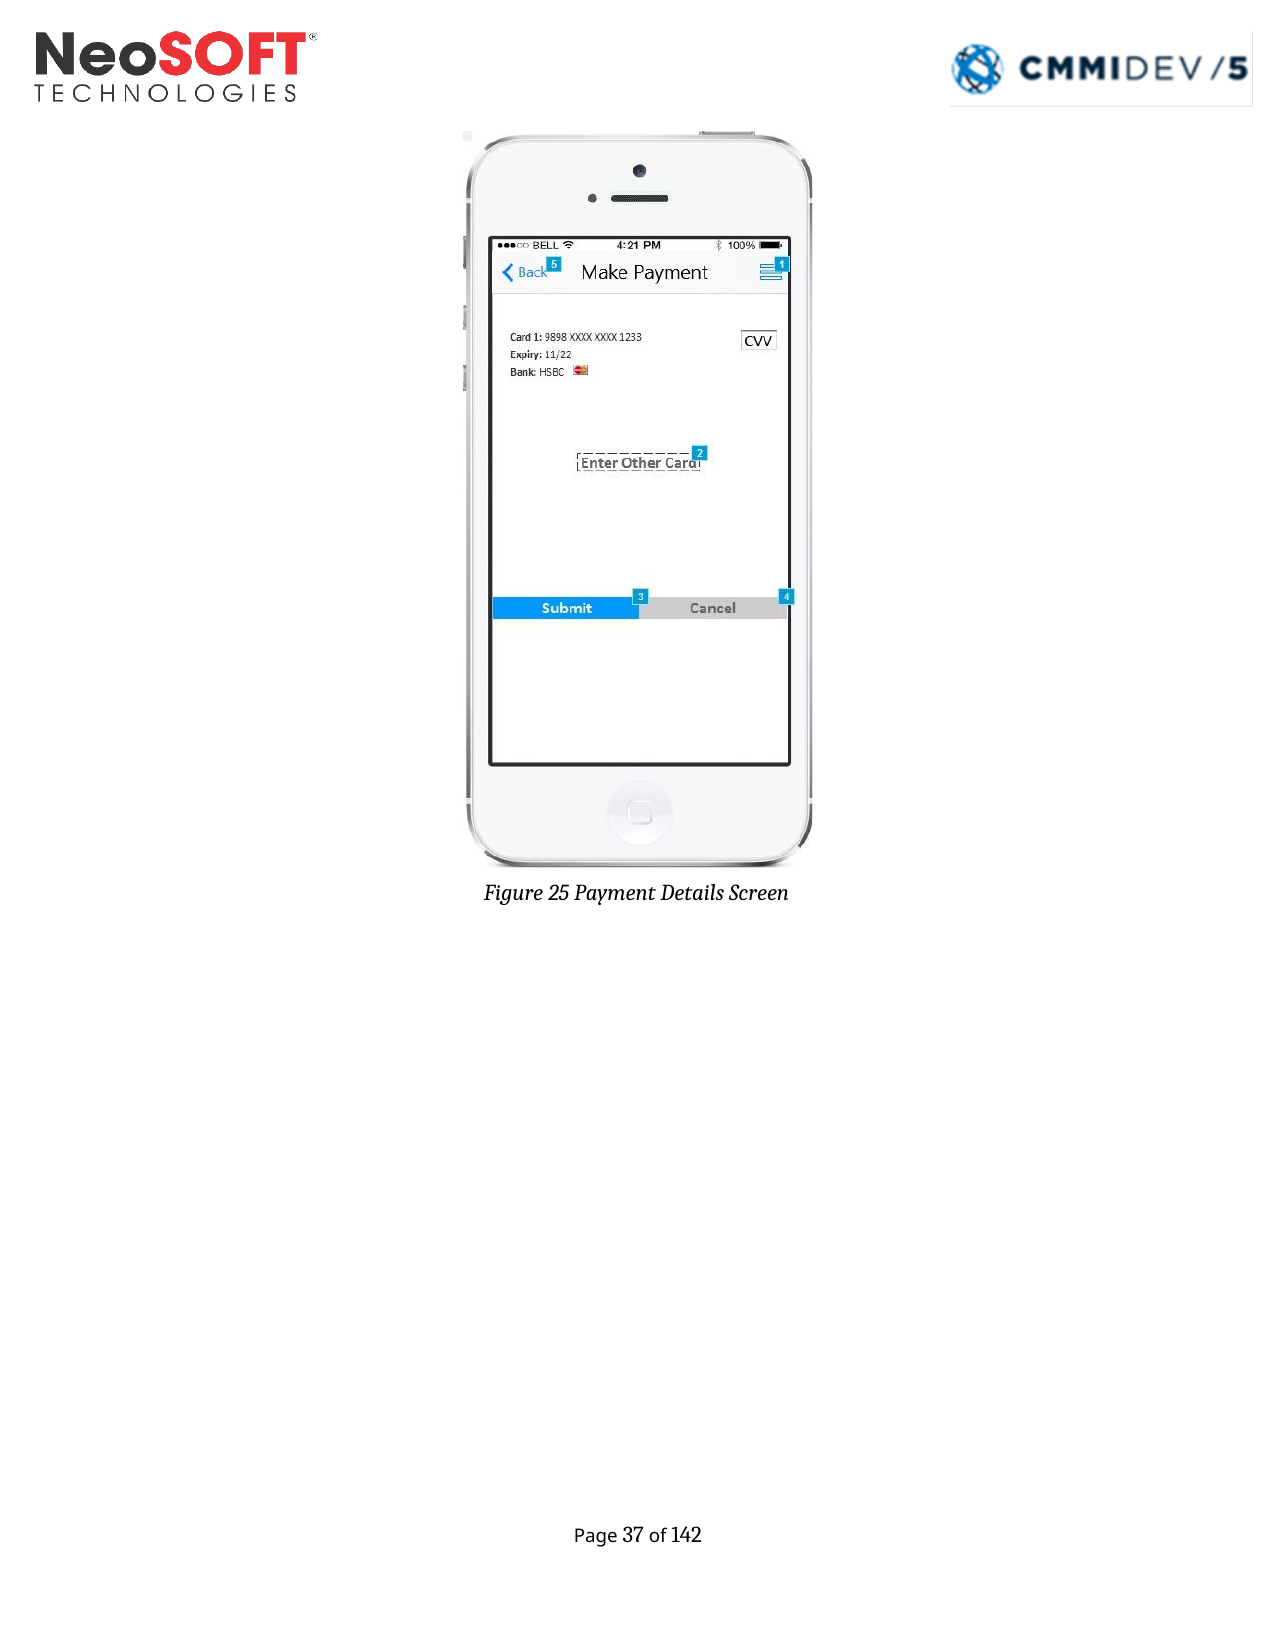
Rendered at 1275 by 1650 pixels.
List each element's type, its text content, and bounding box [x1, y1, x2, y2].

picture [34, 31, 318, 102]
text Figure 25 Payment Details Screen [150, 880, 1125, 906]
picture [950, 31, 1254, 108]
picture [462, 131, 813, 868]
